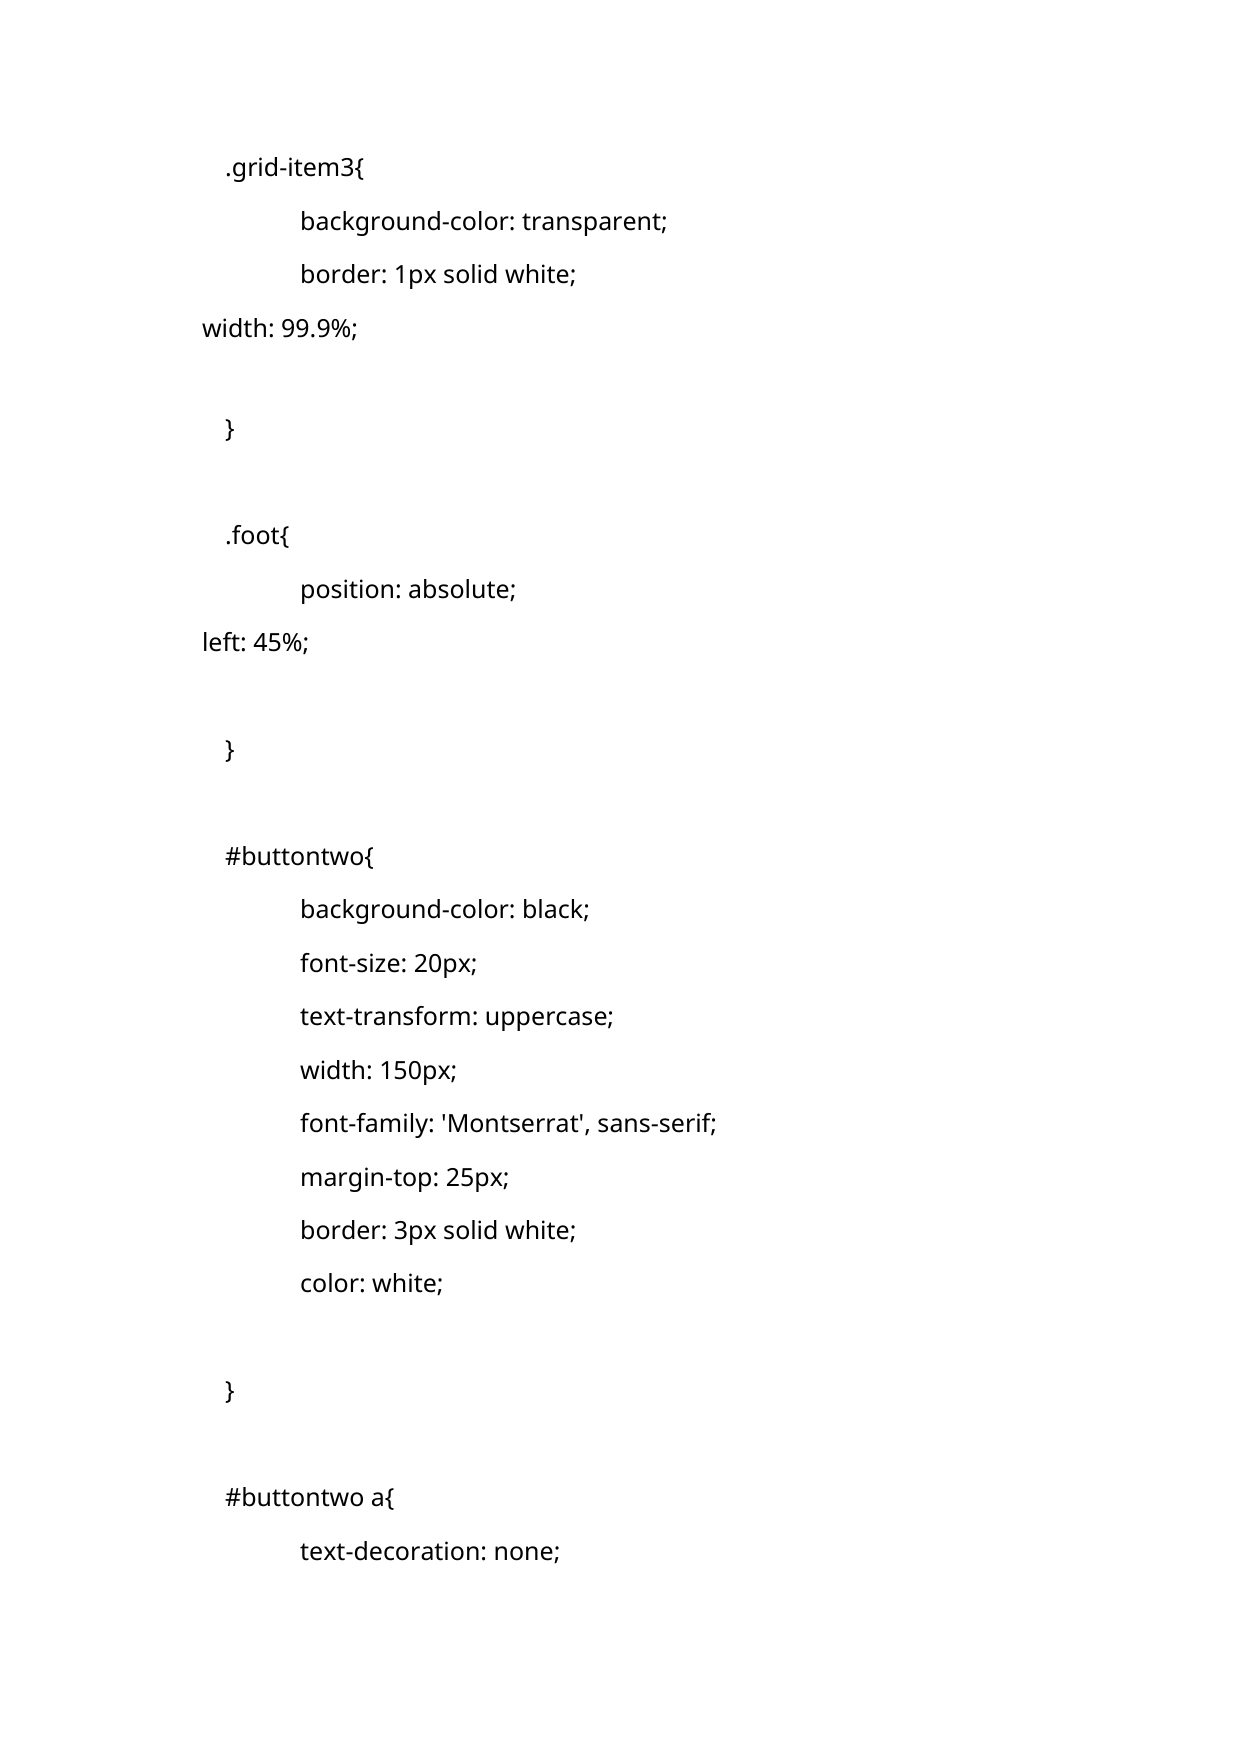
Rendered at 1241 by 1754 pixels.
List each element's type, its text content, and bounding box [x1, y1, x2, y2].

text color: white; [150, 1266, 1090, 1300]
text margin-top: 25px; [150, 1159, 1090, 1193]
text text-transform: uppercase; [150, 999, 1090, 1033]
text #buttontwo a{ [150, 1480, 1090, 1514]
text #buttontwo{ [150, 839, 1090, 873]
text text-decoration: none; [150, 1533, 1090, 1567]
text } [150, 411, 1090, 445]
text border: 1px solid white; [150, 257, 1090, 291]
text background-color: black; [150, 892, 1090, 926]
text width: 150px; [150, 1052, 1090, 1086]
text } [150, 1373, 1090, 1407]
text position: absolute; [150, 571, 1090, 606]
text font-family: 'Montserrat', sans-serif; [150, 1106, 1090, 1140]
text .grid-item3{ [150, 150, 1090, 184]
text .foot{ [150, 518, 1090, 552]
text } [150, 732, 1090, 766]
text border: 3px solid white; [150, 1213, 1090, 1247]
text width: 99.9%; [150, 310, 1090, 344]
text font-size: 20px; [150, 946, 1090, 979]
text background-color: transparent; [150, 203, 1090, 237]
text left: 45%; [150, 625, 1090, 659]
